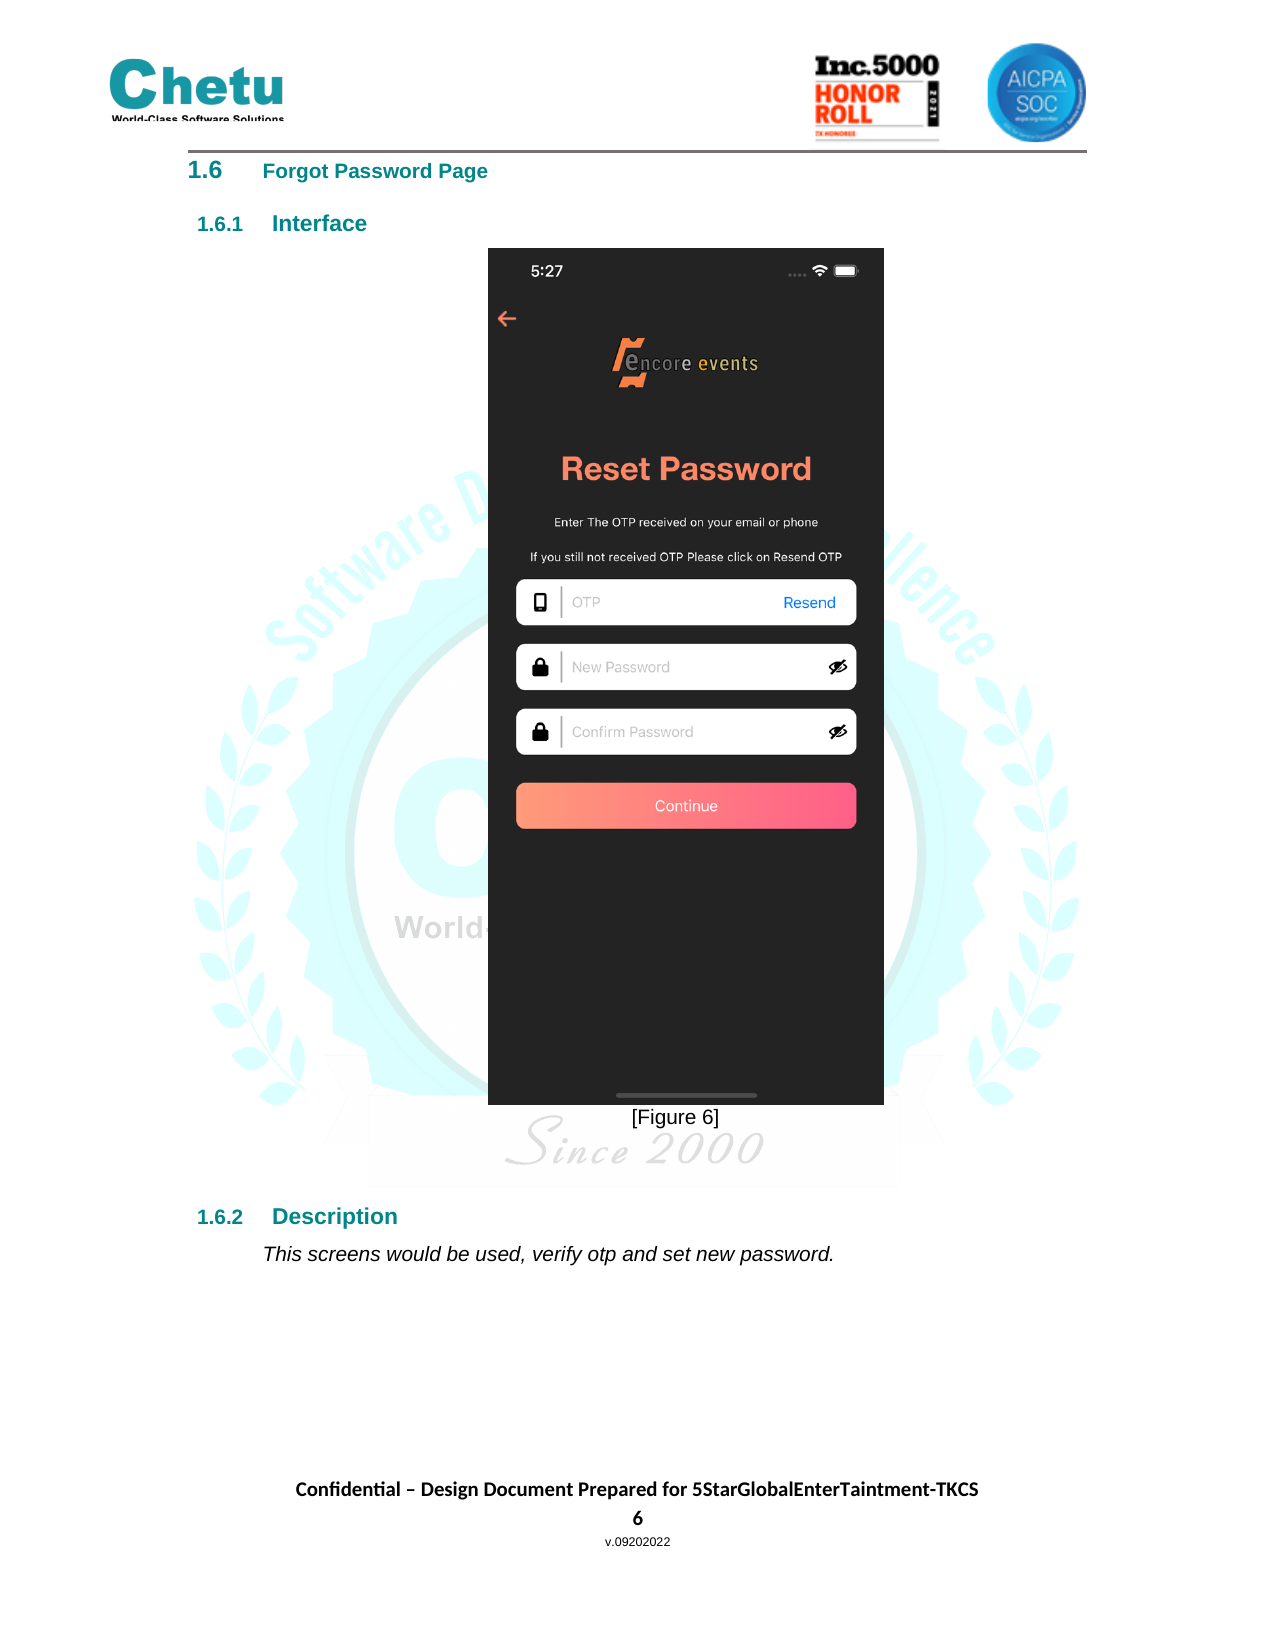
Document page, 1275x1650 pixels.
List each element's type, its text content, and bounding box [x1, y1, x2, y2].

picture [488, 248, 884, 1105]
subtitle Description [197, 1202, 1087, 1229]
text [Figure 6] [187, 1105, 1087, 1129]
picture [108, 58, 284, 121]
picture [986, 42, 1087, 140]
subtitle Forgot Password Page [187, 151, 1087, 184]
text This screens would be used, verify otp and set new password. [262, 1241, 1087, 1265]
subtitle Interface [197, 209, 1087, 236]
picture [808, 48, 946, 148]
